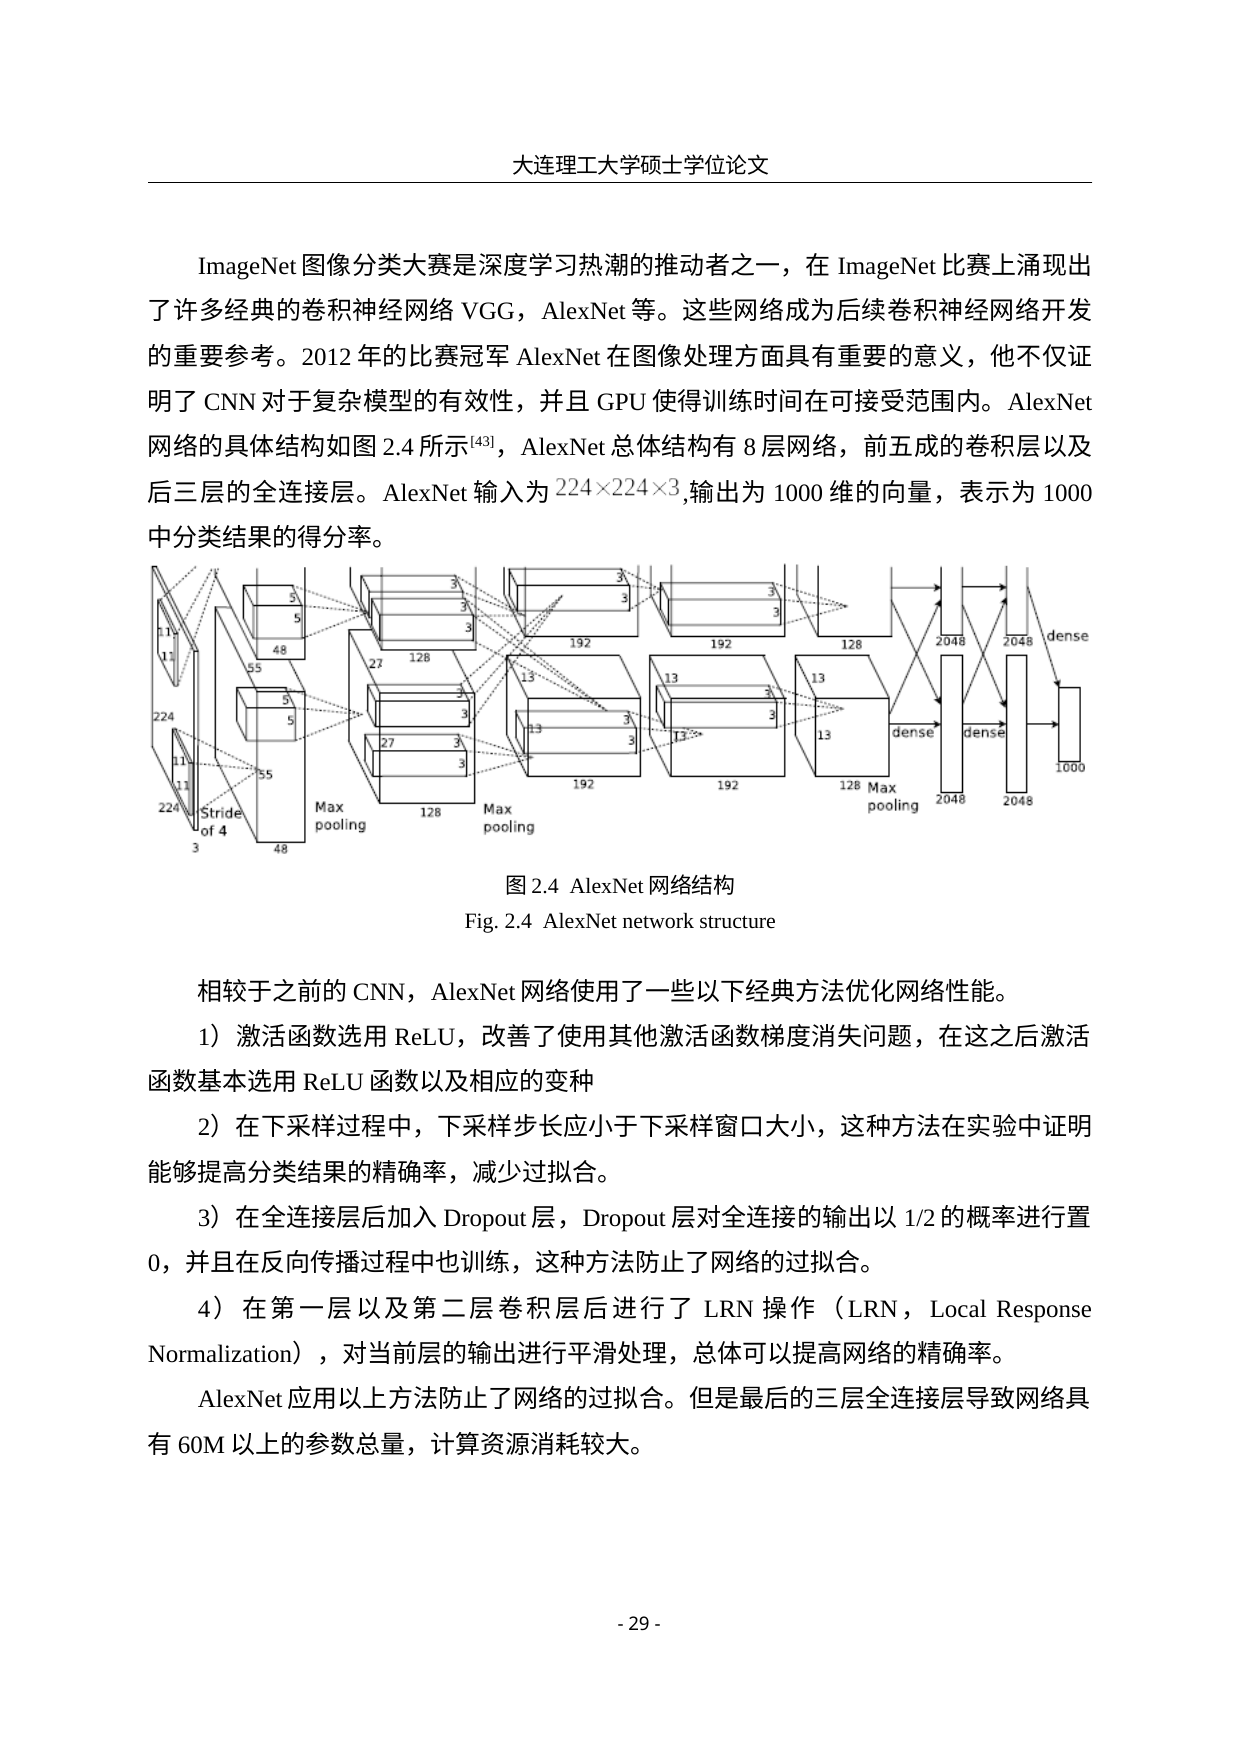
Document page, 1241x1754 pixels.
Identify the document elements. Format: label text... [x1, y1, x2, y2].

text Fig. 2.4 AlexNet network structure [148, 908, 1092, 933]
text 相较于之前的CNN，AlexNet网络使用了一些以下经典方法优化网络性能。 [148, 971, 1092, 1007]
text 图2.4 AlexNet网络结构 [148, 868, 1092, 900]
text ImageNet图像分类大赛是深度学习热潮的推动者之一，在ImageNet比赛上涌现出了许多经典的卷积神经网络VGG，AlexNet等。这些网络成为后续卷积神经网络开发的重要参考。2012年的比赛冠军AlexNet在图像处理方面具有重要的意义，他不仅证明了CNN对于复杂模型的有效性，并且GPU使得训练时间在可接受范围内。AlexNet网络的具体结构如图2.4所示[43]，AlexNet总体结构有8层网络，前五成的卷积层以及后三层的全连接层。AlexNet输入为,输出为1000维的向量，表示为1000中分类结果的得分率。 [148, 246, 1092, 554]
text AlexNet应用以上方法防止了网络的过拟合。但是最后的三层全连接层导致网络具有60M以上的参数总量，计算资源消耗较大。 [148, 1379, 1092, 1460]
text 2）在下采样过程中，下采样步长应小于下采样窗口大小，这种方法在实验中证明能够提高分类结果的精确率，减少过拟合。 [148, 1107, 1092, 1188]
text 4）在第一层以及第二层卷积层后进行了LRN操作（LRN，Local Response Normalization），对当前层的输出进行平滑处理，总体可以提高网络的精确率。 [148, 1288, 1092, 1370]
text 3）在全连接层后加入Dropout层，Dropout层对全连接的输出以1/2的概率进行置0，并且在反向传播过程中也训练，这种方法防止了网络的过拟合。 [148, 1197, 1092, 1279]
text 1）激活函数选用ReLU，改善了使用其他激活函数梯度消失问题，在这之后激活函数基本选用ReLU函数以及相应的变种 [148, 1016, 1092, 1098]
picture [148, 562, 1093, 862]
